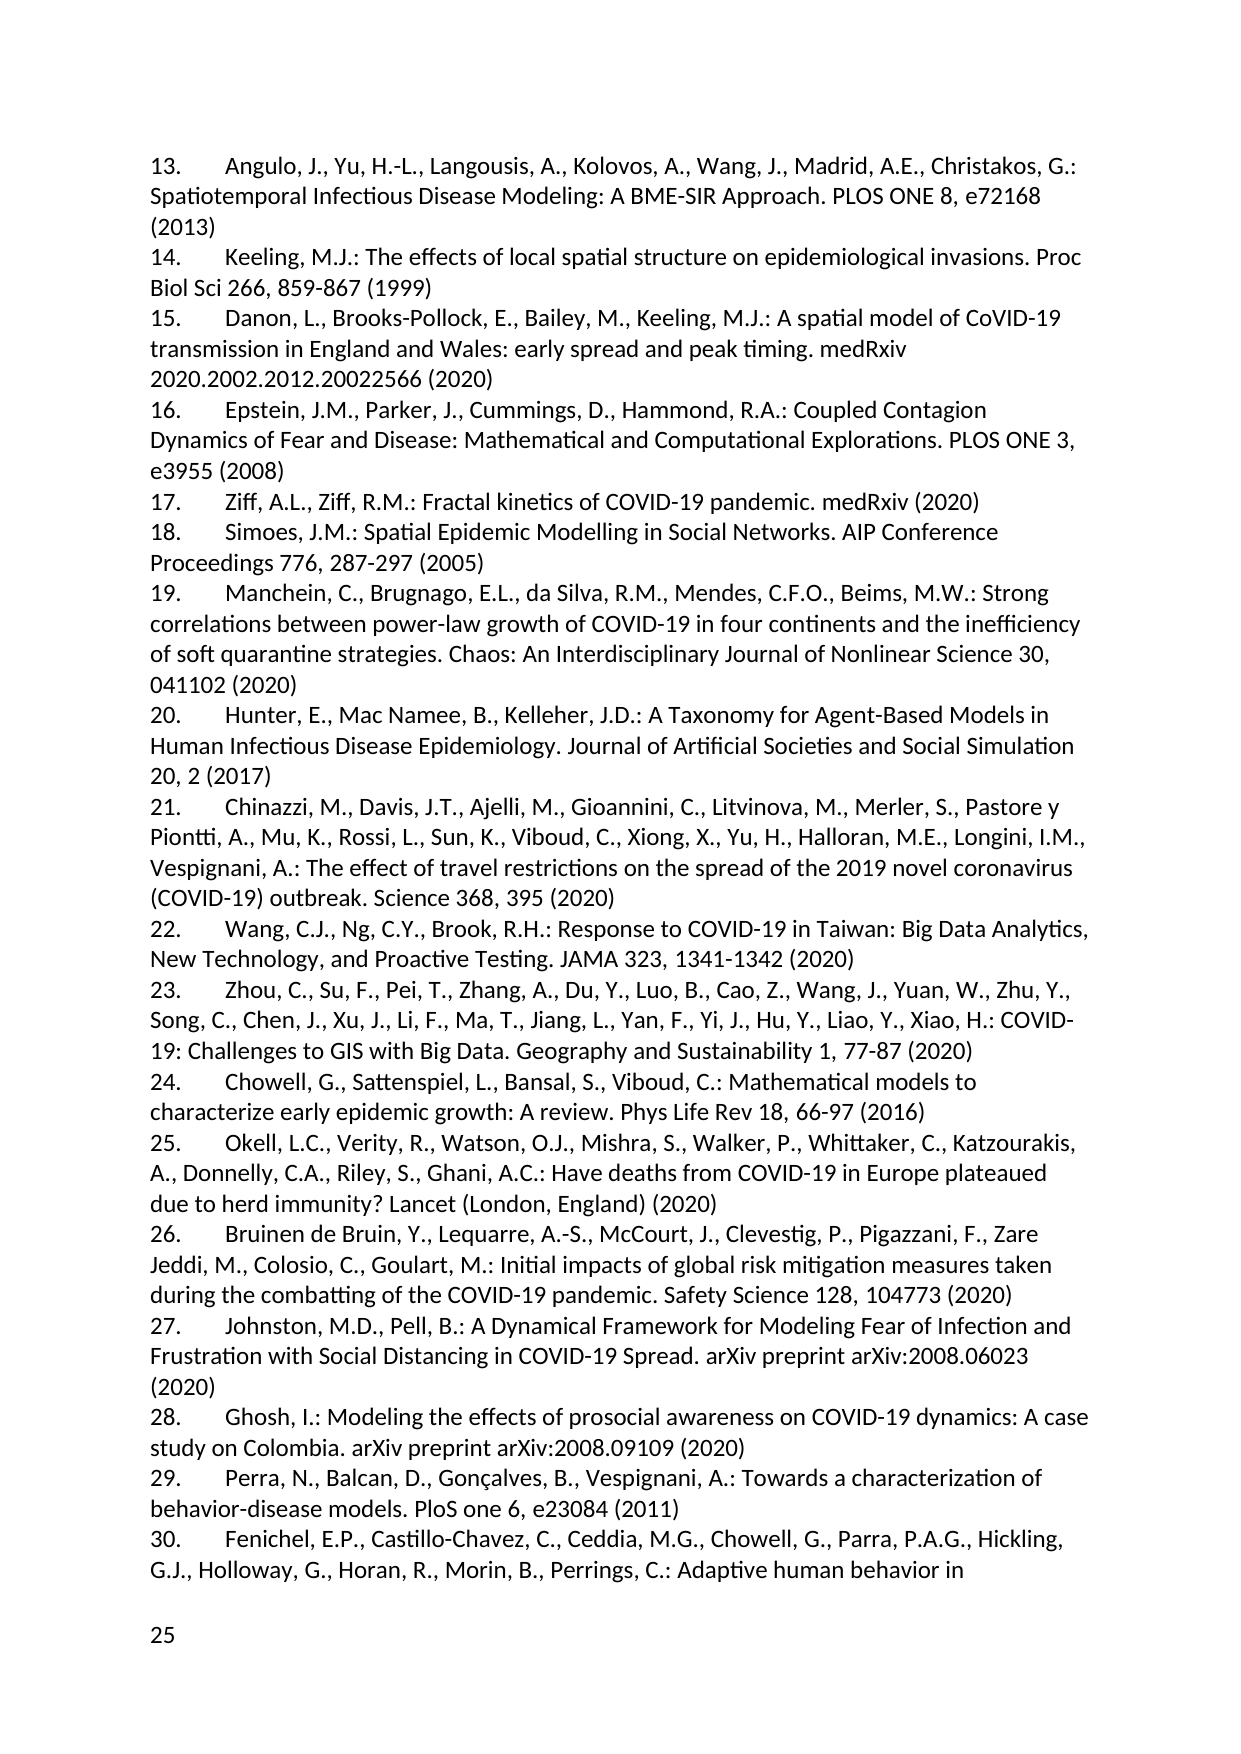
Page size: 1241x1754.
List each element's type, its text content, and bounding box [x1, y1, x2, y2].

text 22. Wang, C.J., Ng, C.Y., Brook, R.H.: Response to COVID-19 in Taiwan: Big Data Analytics, New Technology, and Proactive Testing. JAMA 323, 1341-1342 (2020) [150, 913, 1090, 974]
text 25. Okell, L.C., Verity, R., Watson, O.J., Mishra, S., Walker, P., Whittaker, C., Katzourakis, A., Donnelly, C.A., Riley, S., Ghani, A.C.: Have deaths from COVID-19 in Europe plateaued due to herd immunity? Lancet (London, England) (2020) [150, 1127, 1090, 1218]
text 19. Manchein, C., Brugnago, E.L., da Silva, R.M., Mendes, C.F.O., Beims, M.W.: Strong correlations between power-law growth of COVID-19 in four continents and the inefficiency of soft quarantine strategies. Chaos: An Interdisciplinary Journal of Nonlinear Science 30, 041102 (2020) [150, 577, 1090, 699]
text 13. Angulo, J., Yu, H.-L., Langousis, A., Kolovos, A., Wang, J., Madrid, A.E., Christakos, G.: Spatiotemporal Infectious Disease Modeling: A BME-SIR Approach. PLOS ONE 8, e72168 (2013) [150, 150, 1090, 242]
text 29. Perra, N., Balcan, D., Gonçalves, B., Vespignani, A.: Towards a characterization of behavior-disease models. PloS one 6, e23084 (2011) [150, 1462, 1090, 1523]
text 27. Johnston, M.D., Pell, B.: A Dynamical Framework for Modeling Fear of Infection and Frustration with Social Distancing in COVID-19 Spread. arXiv preprint arXiv:2008.06023 (2020) [150, 1310, 1090, 1401]
text 24. Chowell, G., Sattenspiel, L., Bansal, S., Viboud, C.: Mathematical models to characterize early epidemic growth: A review. Phys Life Rev 18, 66-97 (2016) [150, 1066, 1090, 1127]
text 17. Ziff, A.L., Ziff, R.M.: Fractal kinetics of COVID-19 pandemic. medRxiv (2020) [150, 486, 1090, 516]
text 18. Simoes, J.M.: Spatial Epidemic Modelling in Social Networks. AIP Conference Proceedings 776, 287-297 (2005) [150, 516, 1090, 577]
text 20. Hunter, E., Mac Namee, B., Kelleher, J.D.: A Taxonomy for Agent-Based Models in Human Infectious Disease Epidemiology. Journal of Artificial Societies and Social Simulation 20, 2 (2017) [150, 699, 1090, 791]
text 26. Bruinen de Bruin, Y., Lequarre, A.-S., McCourt, J., Clevestig, P., Pigazzani, F., Zare Jeddi, M., Colosio, C., Goulart, M.: Initial impacts of global risk mitigation measures taken during the combatting of the COVID-19 pandemic. Safety Science 128, 104773 (2020) [150, 1218, 1090, 1310]
text 28. Ghosh, I.: Modeling the effects of prosocial awareness on COVID-19 dynamics: A case study on Colombia. arXiv preprint arXiv:2008.09109 (2020) [150, 1401, 1090, 1462]
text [150, 1523, 1090, 1584]
text 16. Epstein, J.M., Parker, J., Cummings, D., Hammond, R.A.: Coupled Contagion Dynamics of Fear and Disease: Mathematical and Computational Explorations. PLOS ONE 3, e3955 (2008) [150, 394, 1090, 486]
text 23. Zhou, C., Su, F., Pei, T., Zhang, A., Du, Y., Luo, B., Cao, Z., Wang, J., Yuan, W., Zhu, Y., Song, C., Chen, J., Xu, J., Li, F., Ma, T., Jiang, L., Yan, F., Yi, J., Hu, Y., Liao, Y., Xiao, H.: COVID-19: Challenges to GIS with Big Data. Geography and Sustainability 1, 77-87 (2020) [150, 974, 1090, 1066]
text 15. Danon, L., Brooks-Pollock, E., Bailey, M., Keeling, M.J.: A spatial model of CoVID-19 transmission in England and Wales: early spread and peak timing. medRxiv 2020.2002.2012.20022566 (2020) [150, 303, 1090, 394]
text 14. Keeling, M.J.: The effects of local spatial structure on epidemiological invasions. Proc Biol Sci 266, 859-867 (1999) [150, 242, 1090, 303]
text 21. Chinazzi, M., Davis, J.T., Ajelli, M., Gioannini, C., Litvinova, M., Merler, S., Pastore y Piontti, A., Mu, K., Rossi, L., Sun, K., Viboud, C., Xiong, X., Yu, H., Halloran, M.E., Longini, I.M., Vespignani, A.: The effect of travel restrictions on the spread of the 2019 novel coronavirus (COVID-19) outbreak. Science 368, 395 (2020) [150, 791, 1090, 913]
